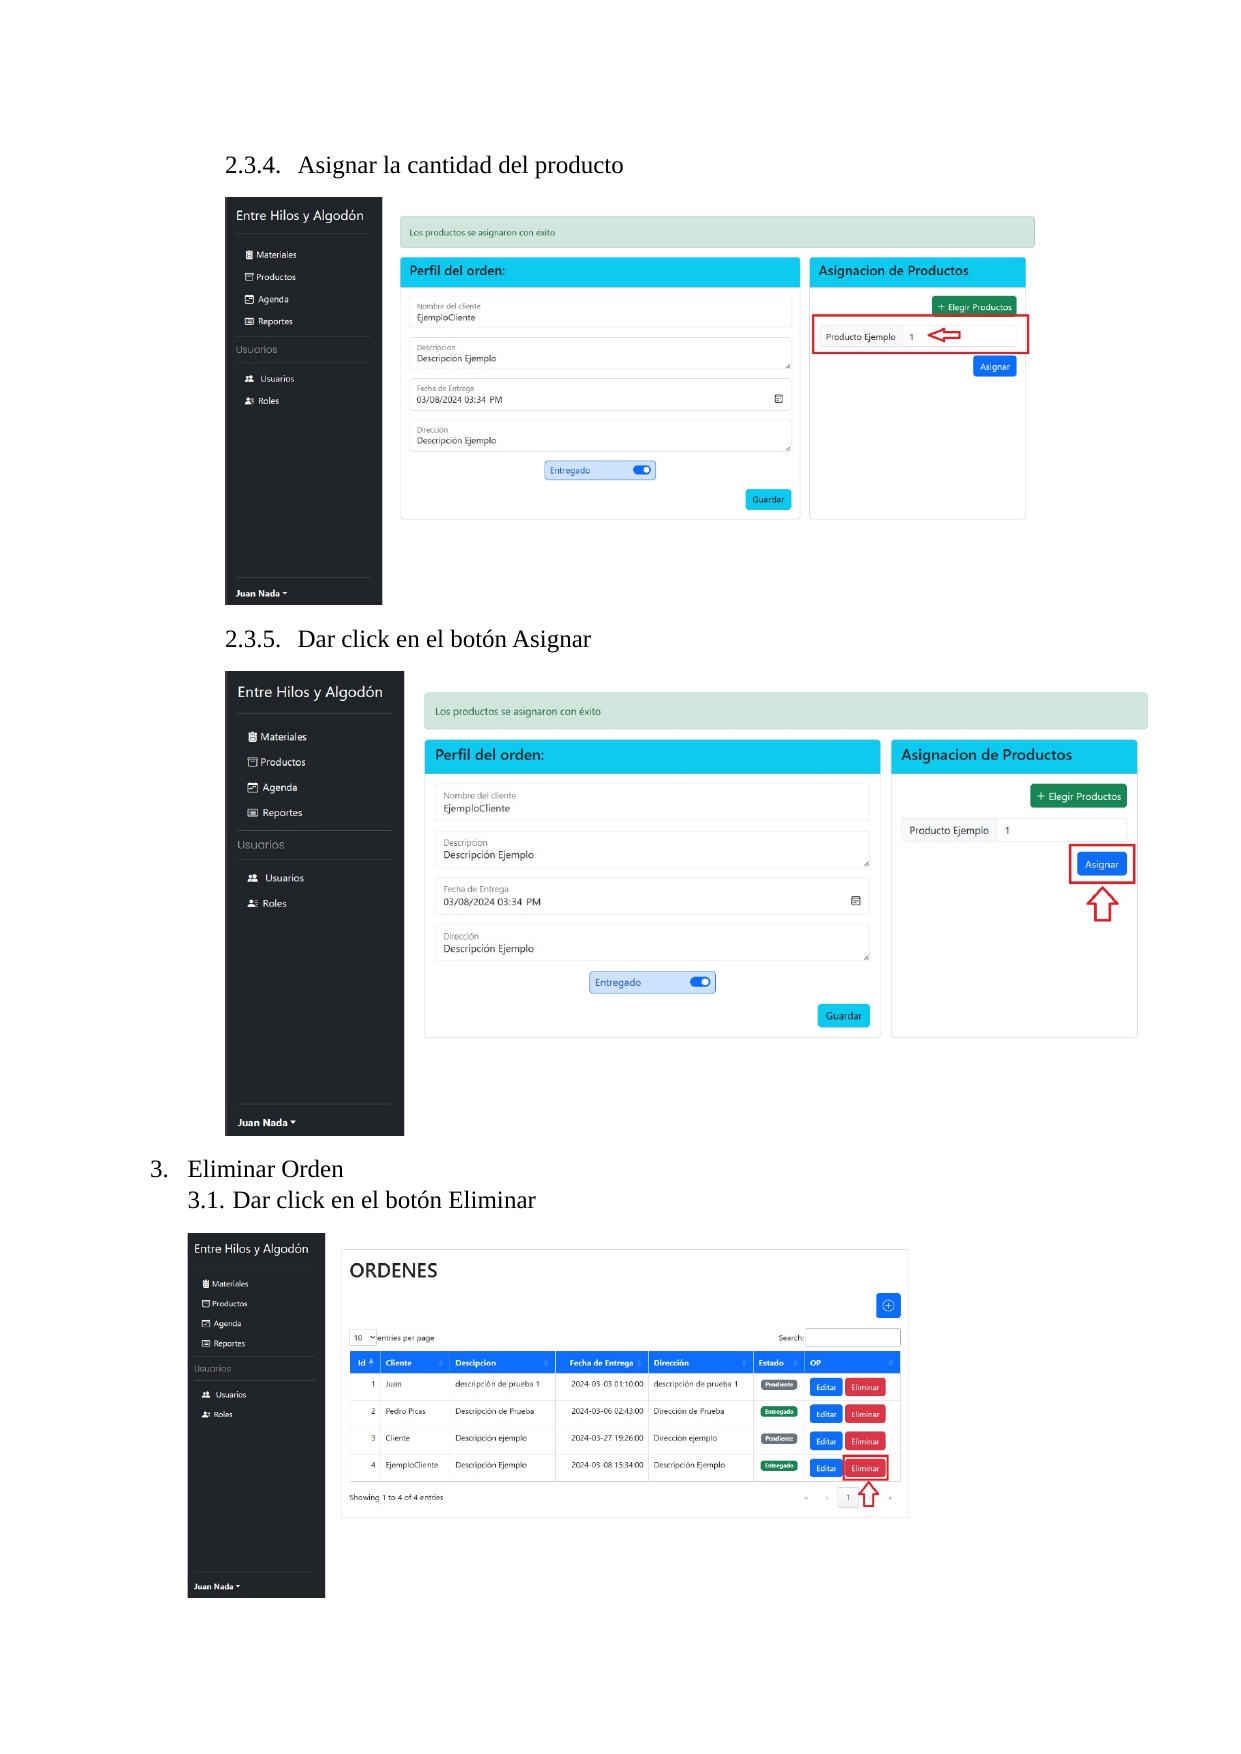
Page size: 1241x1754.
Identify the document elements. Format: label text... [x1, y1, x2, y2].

picture [187, 1233, 923, 1598]
list Dar click en el botón Eliminar [187, 1185, 1090, 1214]
picture [225, 197, 1050, 605]
picture [225, 671, 1166, 1136]
list Asignar la cantidad del producto [225, 150, 1090, 179]
list Eliminar Orden [150, 1154, 1090, 1183]
list Dar click en el botón Asignar [225, 624, 1090, 652]
